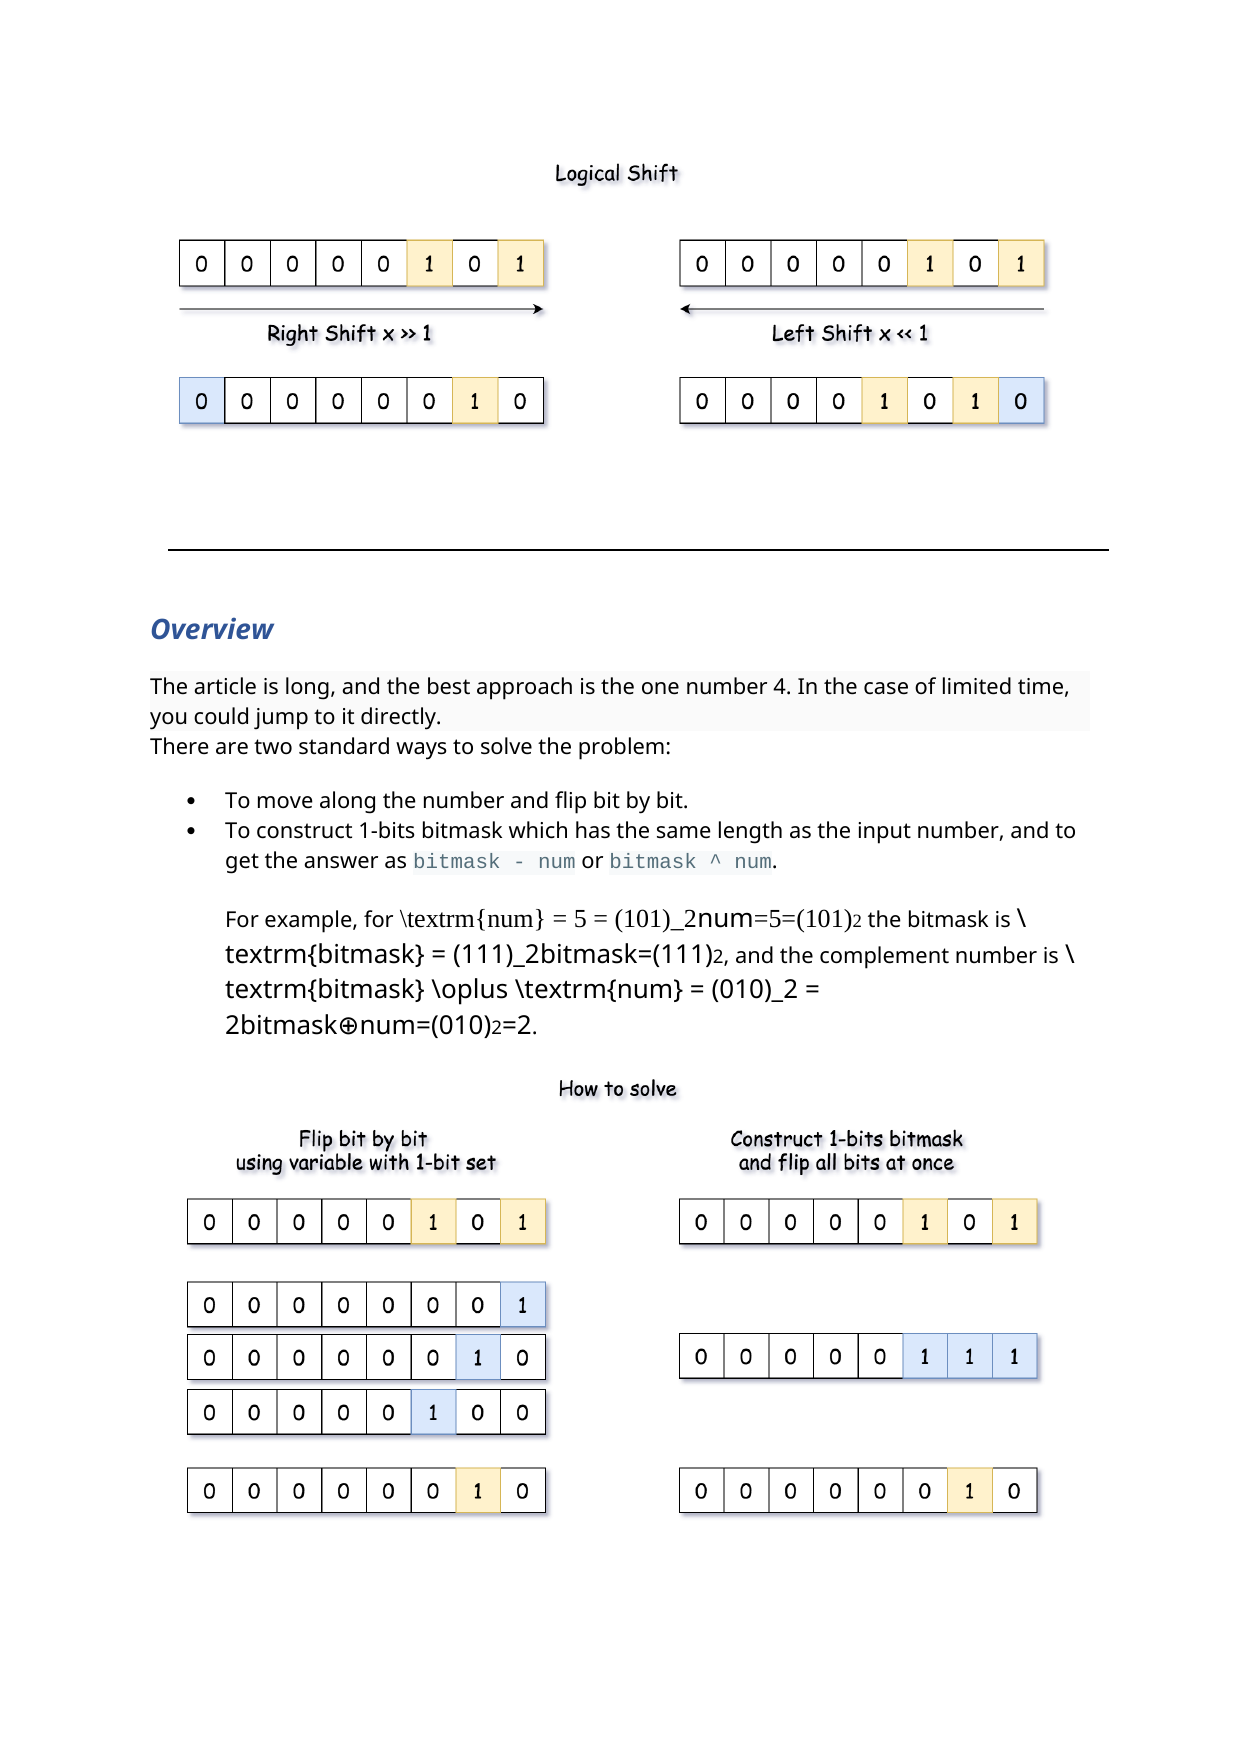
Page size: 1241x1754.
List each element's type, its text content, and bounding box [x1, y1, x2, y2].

subtitle Overview [150, 609, 1090, 648]
list To move along the number and flip bit by bit. [187, 785, 1090, 815]
picture [150, 150, 1091, 451]
list To construct 1-bits bitmask which has the same length as the input number, and to get the answer as bitmask - num or bitmask ^ num. [187, 815, 1090, 875]
picture [150, 1066, 1091, 1532]
text The article is long, and the best approach is the one number 4. In the case of limited time, you could jump to it directly. [150, 671, 1090, 731]
text For example, for \textrm{num} = 5 = (101)_2num=5=(101)2​ the bitmask is \textrm{bitmask} = (111)_2bitmask=(111)2​, and the complement number is \textrm{bitmask} \oplus \textrm{num} = (010)_2 = 2bitmask⊕num=(010)2​=2. [225, 900, 1090, 1042]
text There are two standard ways to solve the problem: [150, 731, 1090, 760]
